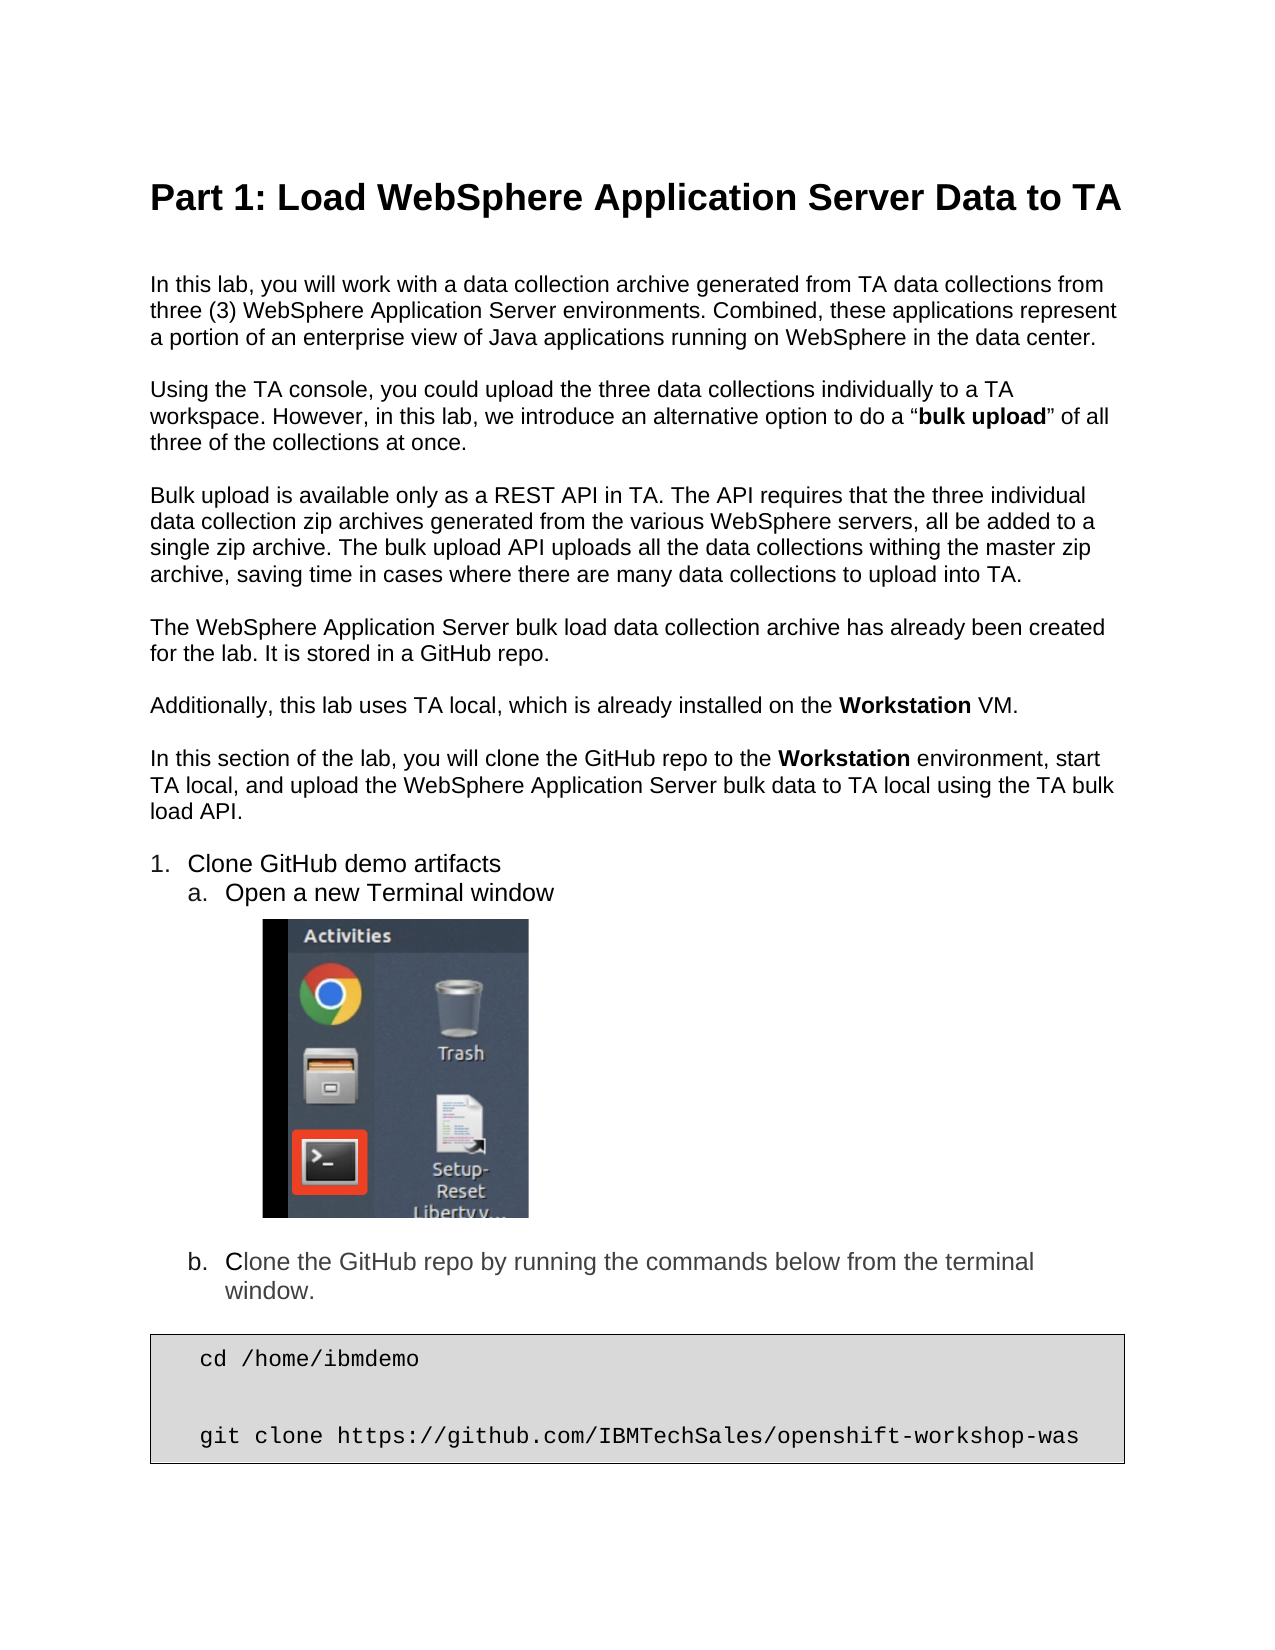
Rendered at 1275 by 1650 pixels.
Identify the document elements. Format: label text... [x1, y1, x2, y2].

subtitle Part 1: Load WebSphere Application Server Data to TA [150, 175, 1125, 218]
list Open a new Terminal window [187, 878, 1125, 907]
table_header cd /home/ibmdemo git clone https://github.com/IBMTechSales/openshift-workshop-was [151, 1335, 1124, 1462]
list Clone GitHub demo artifacts [150, 849, 1125, 878]
text In this section of the lab, you will clone the GitHub repo to the Workstation environment, start TA local, and upload the WebSphere Application Server bulk data to TA local using the TA bulk load API. [150, 745, 1125, 824]
text Bulk upload is available only as a REST API in TA. The API requires that the three individual data collection zip archives generated from the various WebSphere servers, all be added to a single zip archive. The bulk upload API uploads all the data collections withing the master zip archive, saving time in cases where there are many data collections to upload into TA. [150, 482, 1125, 587]
text Additionally, this lab uses TA local, which is already installed on the Workstation VM. [150, 692, 1125, 719]
text In this lab, you will work with a data collection archive generated from TA data collections from three (3) WebSphere Application Server environments. Combined, these applications represent a portion of an enterprise view of Java applications running on WebSphere in the data center. [150, 271, 1125, 350]
list Clone the GitHub repo by running the commands below from the terminal window. [187, 1247, 1125, 1304]
text The WebSphere Application Server bulk load data collection archive has already been created for the lab. It is stored in a GitHub repo. [150, 613, 1125, 666]
text Using the TA console, you could upload the three data collections individually to a TA workspace. However, in this lab, we introduce an alternative option to do a “bulk upload” of all three of the collections at once. [150, 376, 1125, 455]
picture [262, 919, 529, 1218]
